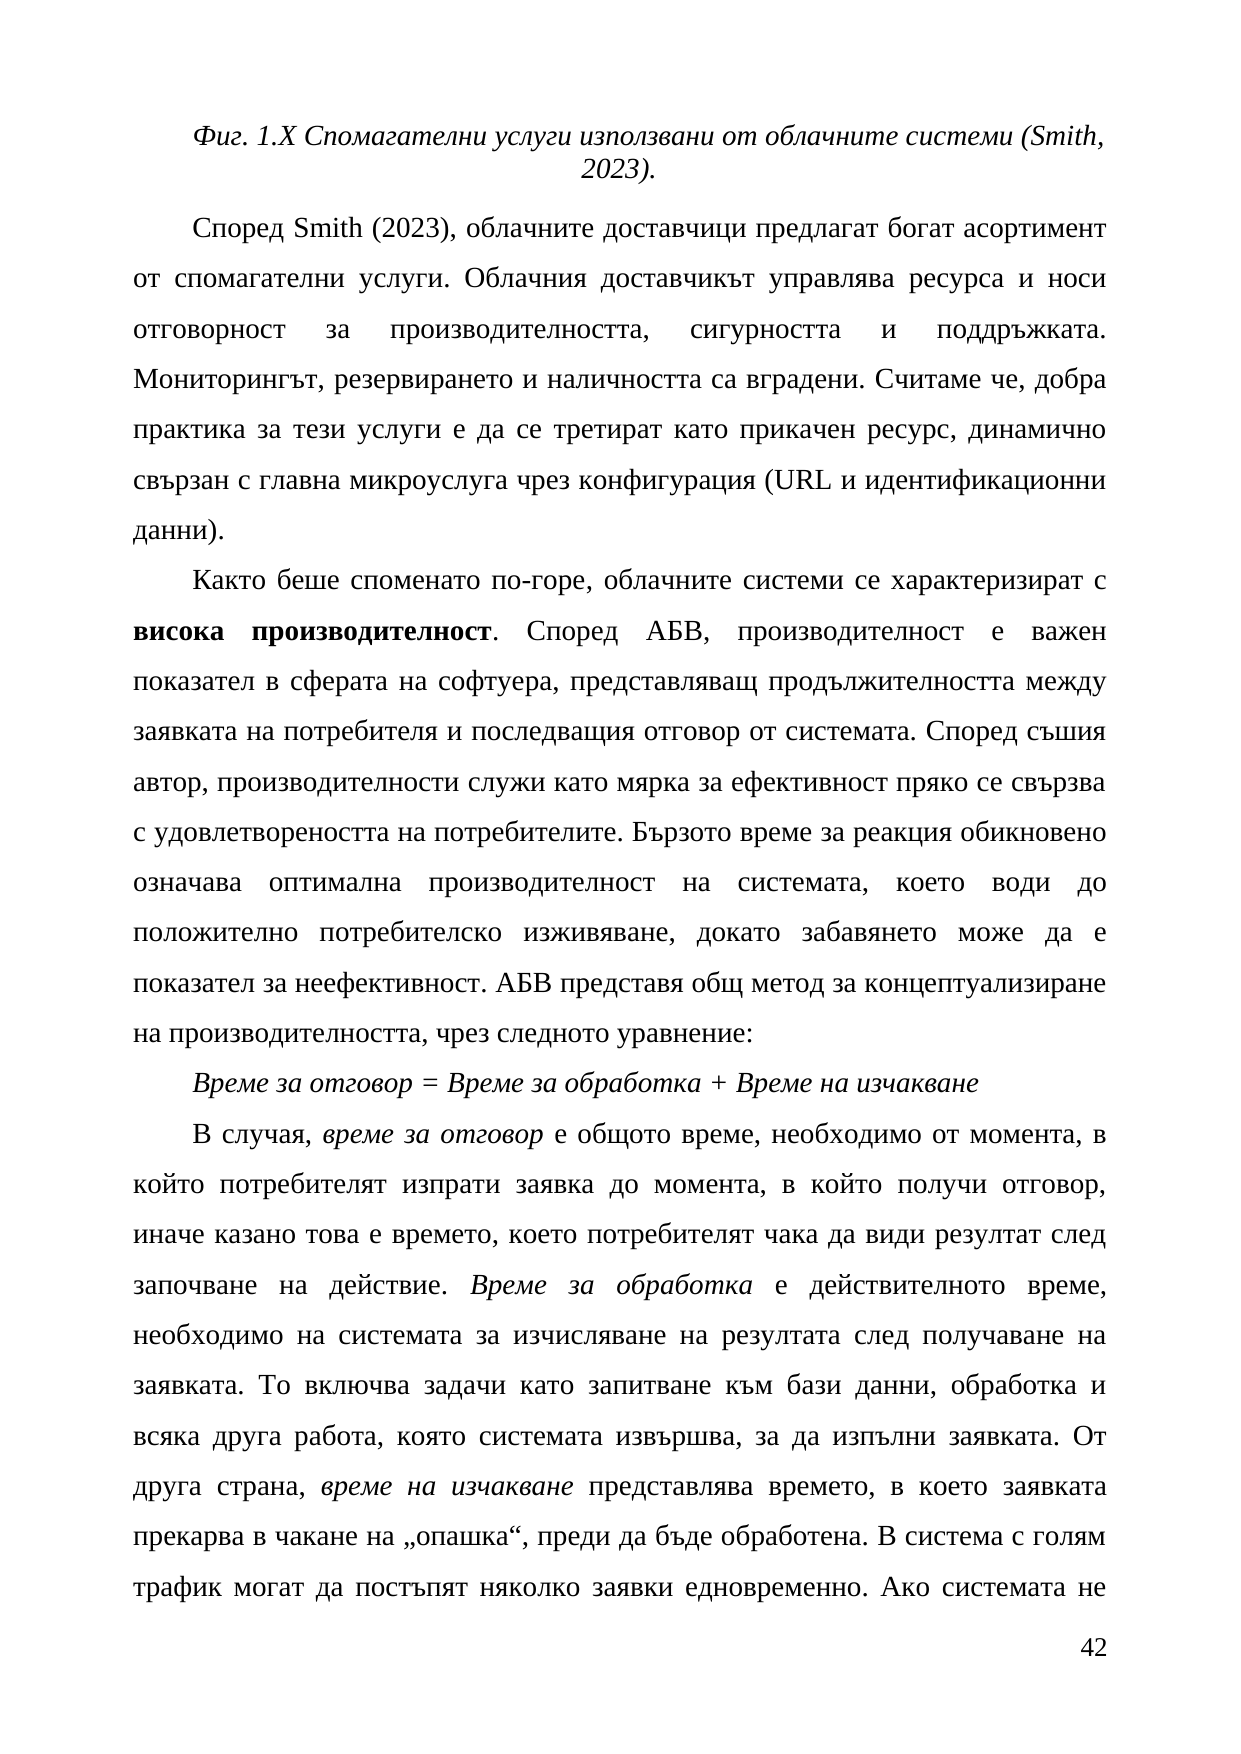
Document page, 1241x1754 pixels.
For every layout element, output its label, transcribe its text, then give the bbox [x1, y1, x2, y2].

title Фиг. 1.Х Спомагателни услуги използвани от облачните системи (Smith, 2023). [133, 118, 1107, 185]
text Според Smith (2023), облачните доставчици предлагат богат асортимент от спомагателни услуги. Облачния доставчикът управлява ресурса и носи отговорност за производителността, сигурността и поддръжката. Мониторингът, резервирането и наличността са вградени. Считаме че, добра практика за тези услуги е да се третират като прикачен ресурс, динамично свързан с главна микроуслуга чрез конфигурация (URL и идентификационни данни). [133, 210, 1107, 546]
text Както беше споменато по-горе, облачните системи се характеризират с висока производителност. Според АБВ, производителност е важен показател в сферата на софтуера, представляващ продължителността между заявката на потребителя и последващия отговор от системата. Според съшия автор, производителности служи като мярка за ефективност пряко се свързва с удовлетвореността на потребителите. Бързото време за реакция обикновено означава оптимална производителност на системата, което води до положително потребителско изживяване, докато забавянето може да е показател за неефективност. АБВ представя общ метод за концептуализиране на производителността, чрез следното уравнение: [133, 562, 1107, 1049]
text Време за отговор = Време за обработка + Време на изчакване [133, 1066, 1107, 1099]
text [133, 1116, 1107, 1602]
